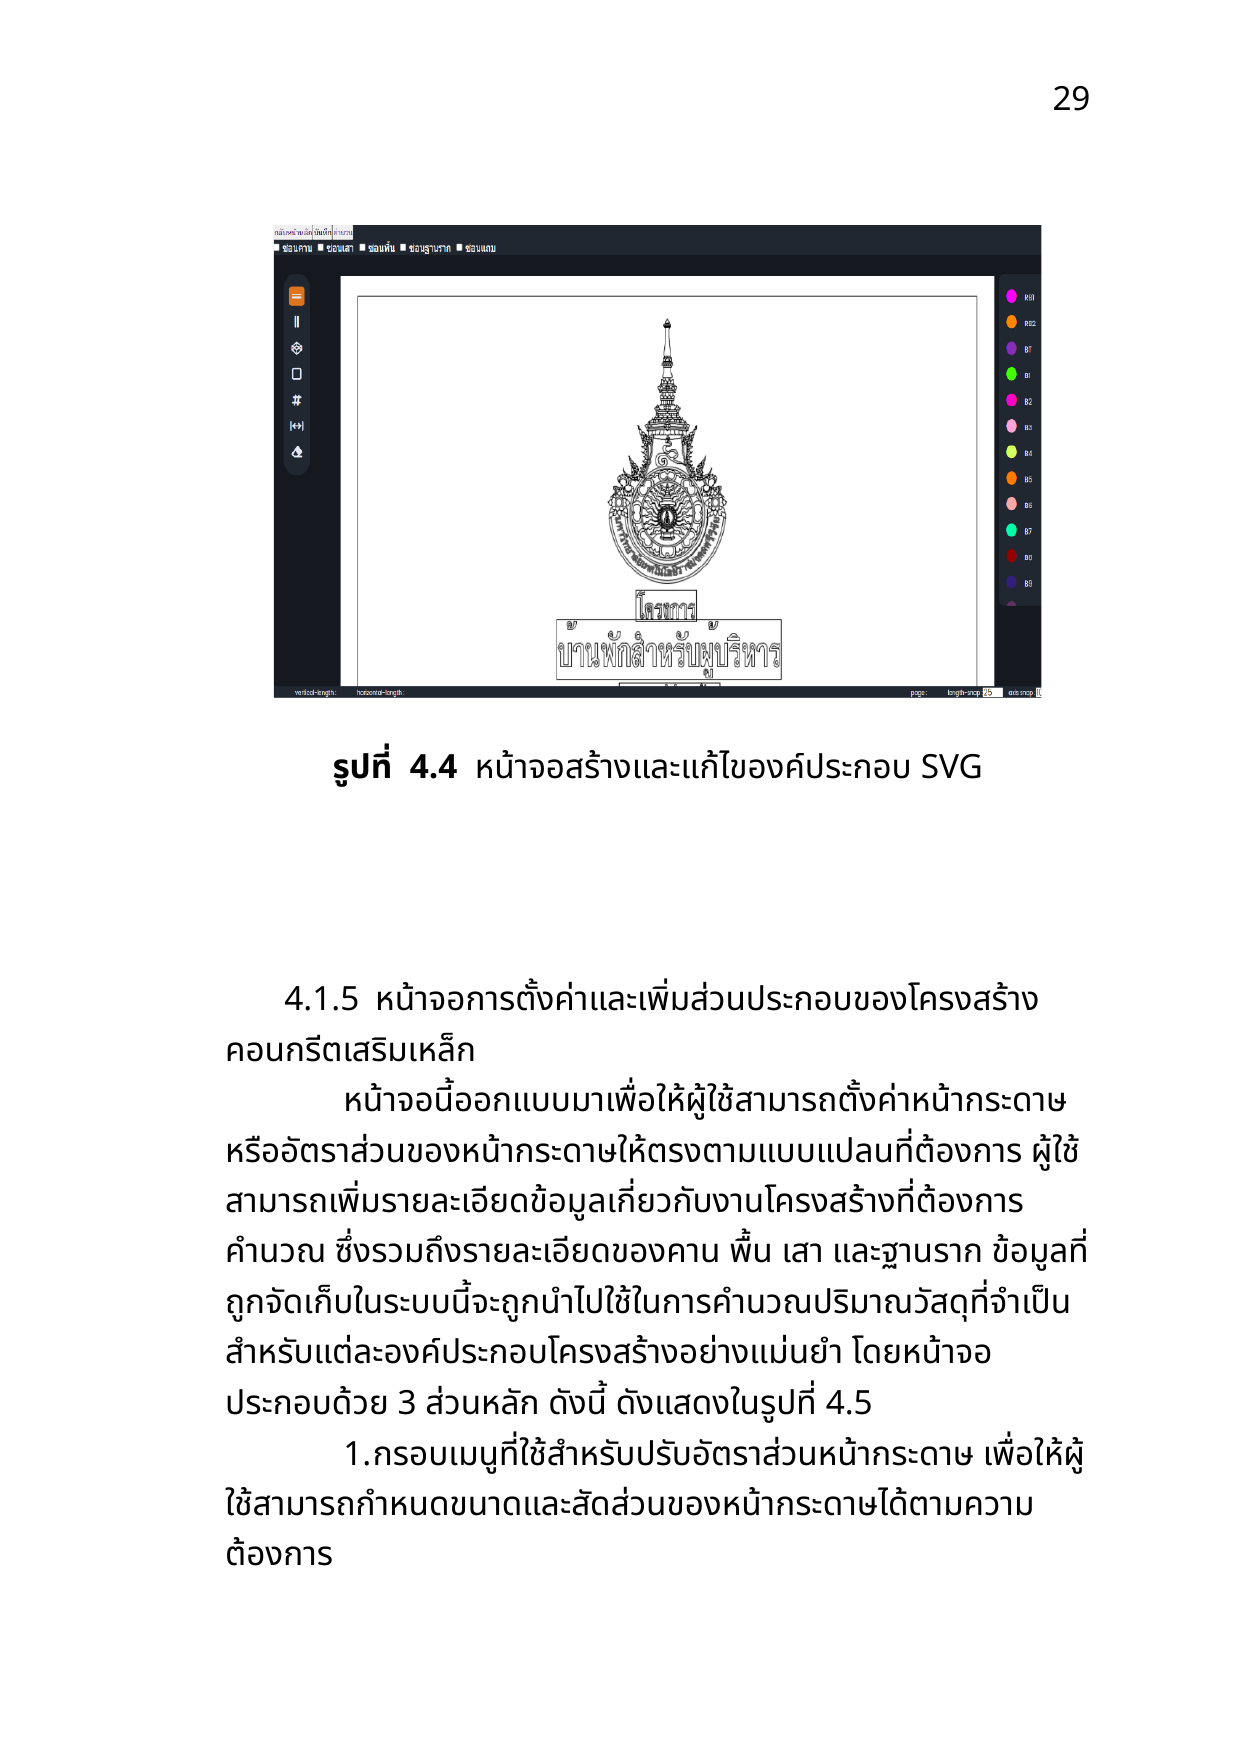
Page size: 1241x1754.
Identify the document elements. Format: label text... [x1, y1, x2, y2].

text 1. กรอบเมนูที่ใช้สำหรับปรับอัตราส่วนหน้ากระดาษ เพื่อให้ผู้ใช้สามารถกำหนดขนาดและสัดส่วนของหน้ากระดาษได้ตามความต้องการ [225, 1429, 1090, 1581]
text รูปที่ 4.4 หน้าจอสร้างและแก้ไของค์ประกอบ SVG [225, 743, 1090, 793]
picture [273, 225, 1042, 698]
text หน้าจอนี้ออกแบบมาเพื่อให้ผู้ใช้สามารถตั้งค่าหน้ากระดาษหรืออัตราส่วนของหน้ากระดาษให้ตรงตามแบบแปลนที่ต้องการ ผู้ใช้สามารถเพิ่มรายละเอียดข้อมูลเกี่ยวกับงานโครงสร้างที่ต้องการคำนวณ ซึ่งรวมถึงรายละเอียดของคาน พื้น เสา และฐานราก ข้อมูลที่ถูกจัดเก็บในระบบนี้จะถูกนำไปใช้ในการคำนวณปริมาณวัสดุที่จำเป็นสำหรับแต่ละองค์ประกอบโครงสร้างอย่างแม่นยำ โดยหน้าจอประกอบด้วย 3 ส่วนหลัก ดังนี้ ดังแสดงในรูปที่ 4.5 [225, 1076, 1090, 1429]
text 4.1.5 หน้าจอการตั้งค่าและเพิ่มส่วนประกอบของโครงสร้างคอนกรีตเสริมเหล็ก [225, 975, 1090, 1076]
